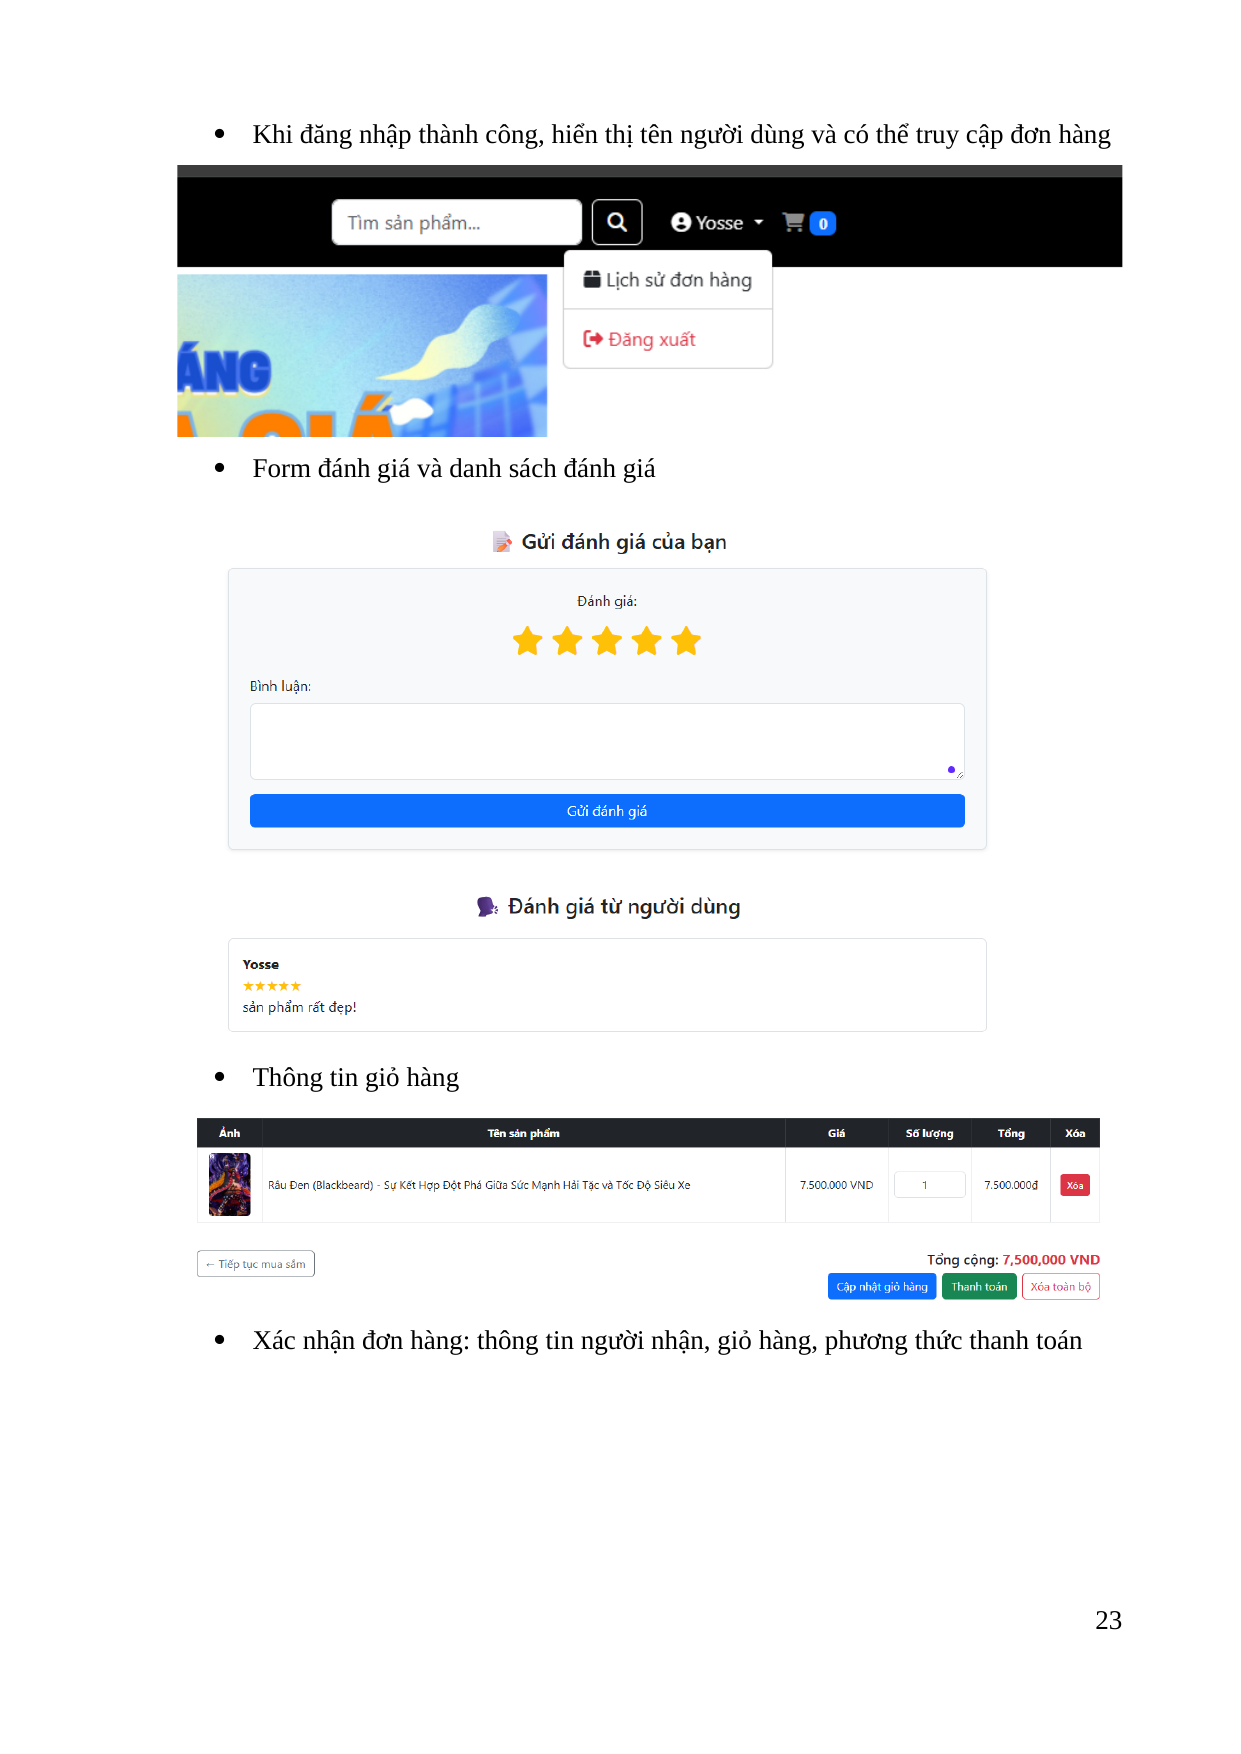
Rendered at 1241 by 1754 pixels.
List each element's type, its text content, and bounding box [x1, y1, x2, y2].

list Xác nhận đơn hàng: thông tin người nhận, giỏ hàng, phương thức thanh toán [215, 1324, 1122, 1355]
list Form đánh giá và danh sách đánh giá [215, 452, 1122, 484]
list Khi đăng nhập thành công, hiển thị tên người dùng và có thể truy cập đơn hàng [215, 118, 1122, 149]
picture [177, 165, 1123, 437]
list Thông tin giỏ hàng [215, 1061, 1122, 1093]
picture [177, 499, 1123, 1046]
picture [177, 1108, 1123, 1309]
